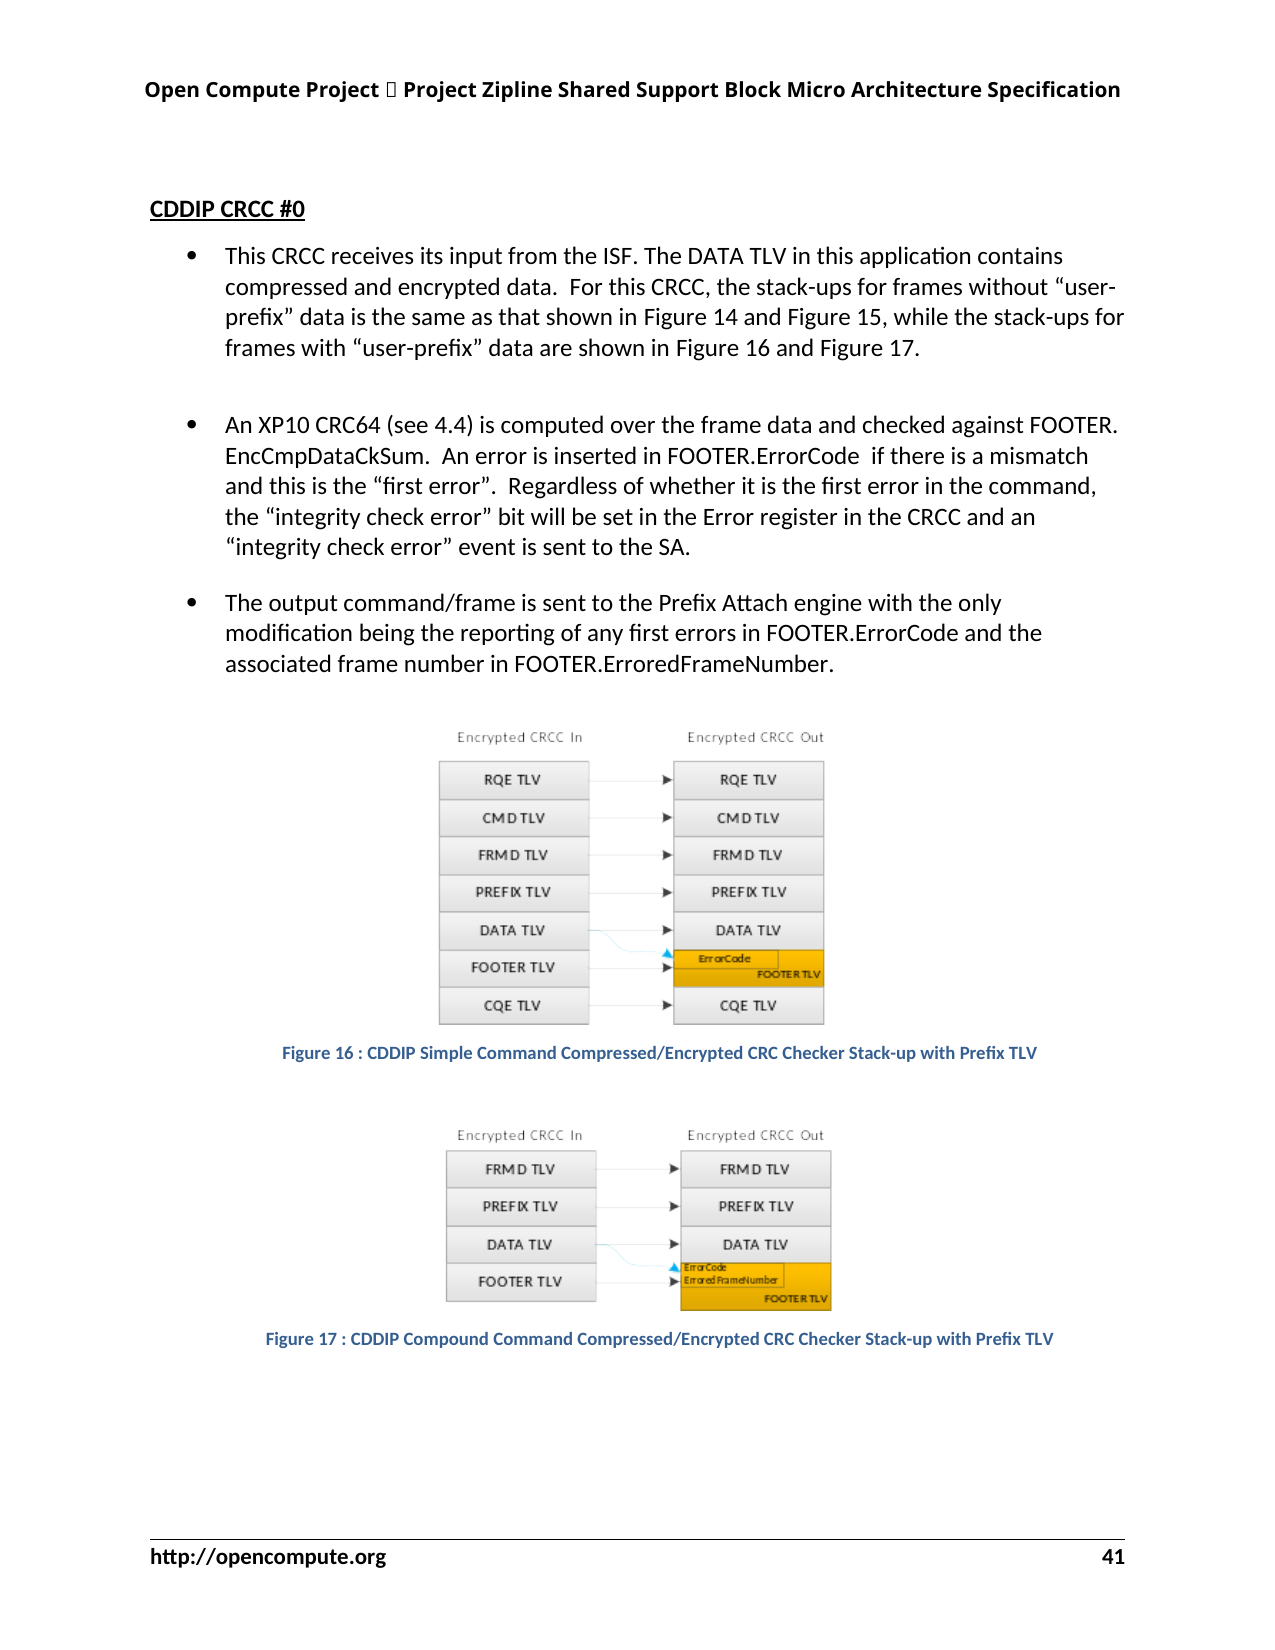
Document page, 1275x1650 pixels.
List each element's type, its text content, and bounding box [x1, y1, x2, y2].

text CDDIP CRCC #0 [150, 193, 1125, 223]
list This CRCC receives its input from the ISF. The DATA TLV in this application contains compressed and encrypted data. For this CRCC, the stack-ups for frames without “user-prefix” data is the same as that shown in Figure 14 and Figure 15, while the stack-ups for frames with “user-prefix” data are shown in Figure 16 and Figure 17. [187, 240, 1125, 362]
list The output command/frame is sent to the Prefix Attach engine with the only modification being the reporting of any first errors in FOOTER.ErrorCode and the associated frame number in FOOTER.ErroredFrameNumber. [187, 587, 1125, 679]
list An XP10 CRC64 (see 4.4) is computed over the frame data and checked against FOOTER. EncCmpDataCkSum. An error is inserted in FOOTER.ErrorCode if there is a mismatch and this is the “first error”. Regardless of whether it is the first error in the command, the “integrity check error” bit will be set in the Error register in the CRCC and an “integrity check error” event is sent to the SA. [187, 409, 1125, 562]
